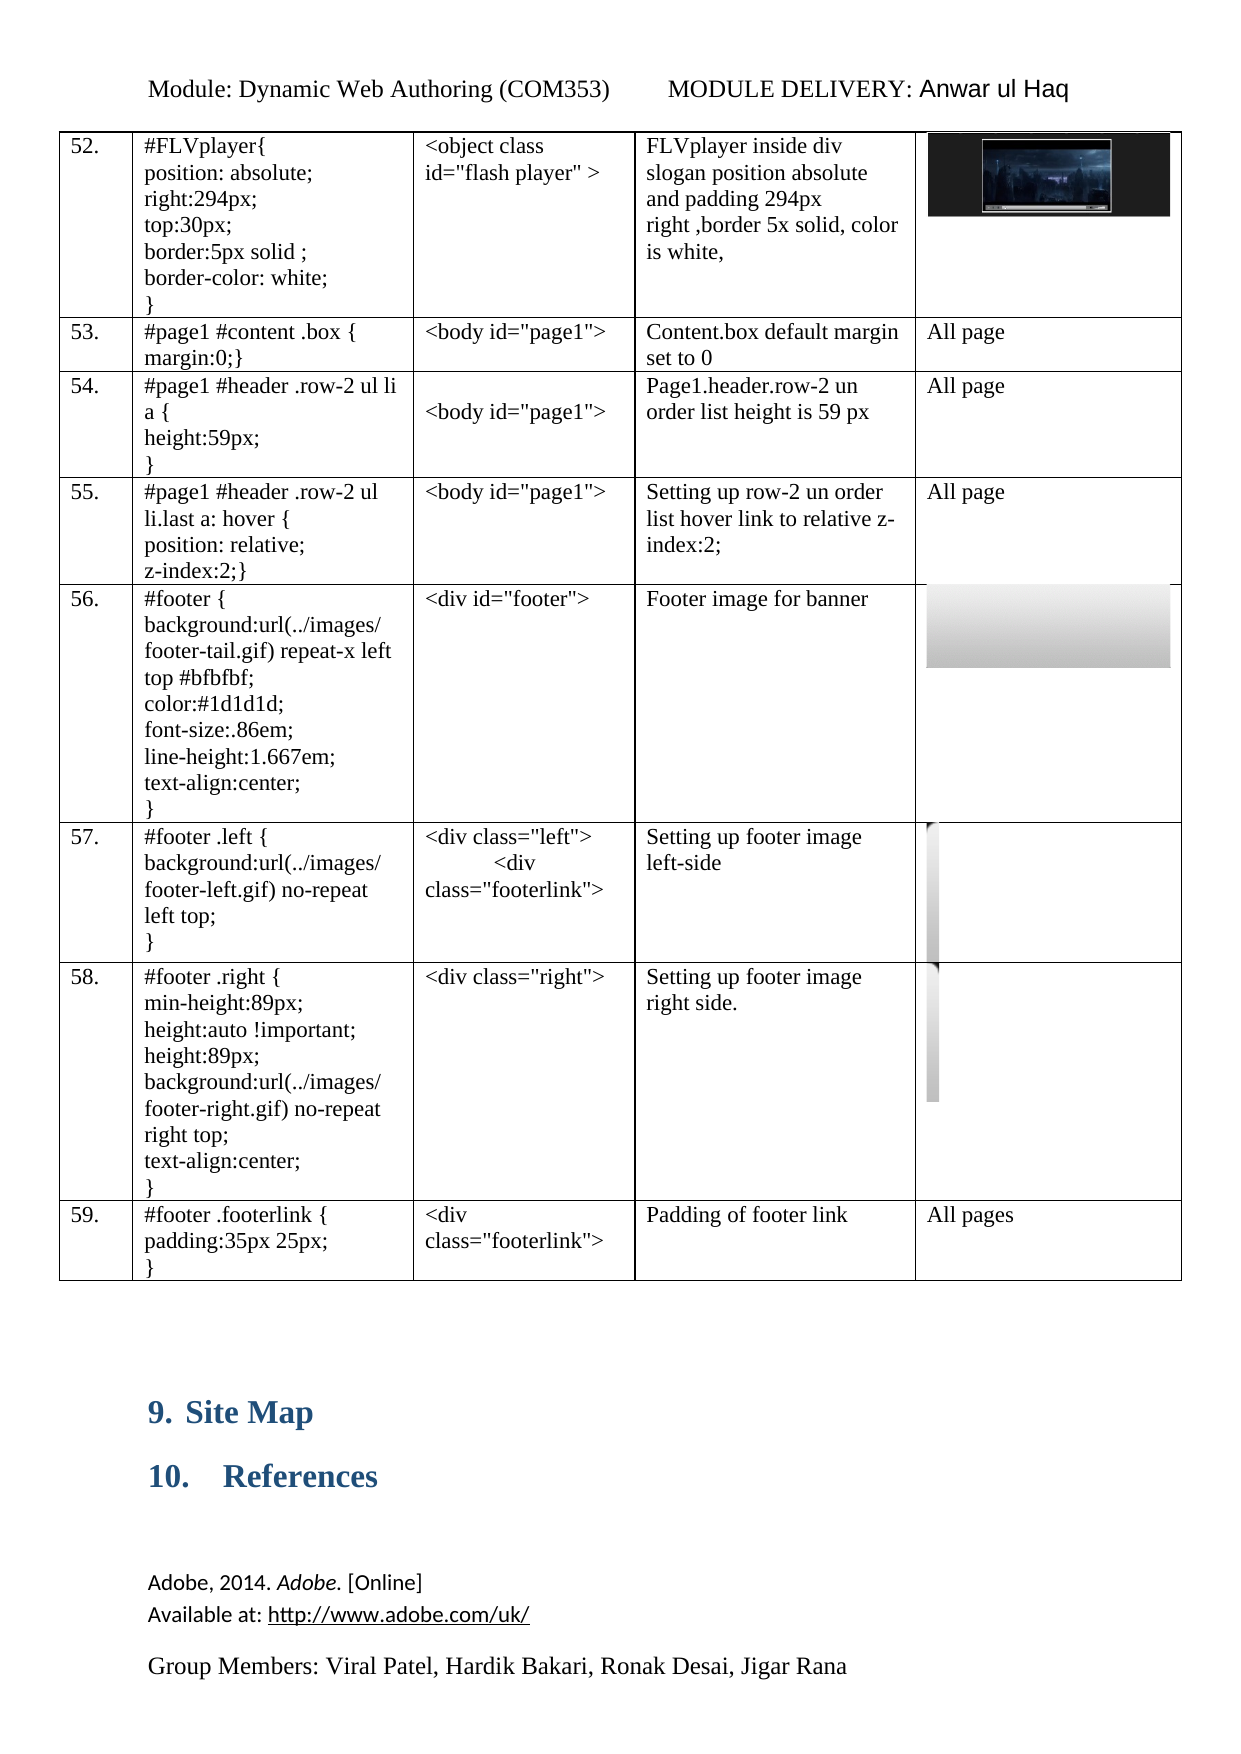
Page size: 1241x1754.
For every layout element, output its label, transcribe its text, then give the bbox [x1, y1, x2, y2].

table_cell Setting up row-2 un order list hover link to relative z-index:2; [636, 478, 915, 584]
table_cell FLVplayer inside div slogan position absolute and padding 294px right ,border 5x solid, color is white, [636, 133, 915, 317]
table_cell 55. [60, 478, 132, 584]
table_cell <div id="footer"> [414, 585, 634, 822]
subtitle Site Map [148, 1393, 1092, 1431]
table_cell [916, 585, 1181, 822]
table_cell <div class="right"> [414, 963, 634, 1200]
table_cell [916, 133, 1181, 317]
table_cell 56. [60, 585, 132, 822]
table_cell [916, 823, 926, 962]
table_cell #page1 #header .row-2 ul li a { height:59px; } [133, 372, 413, 477]
table_cell All pages [916, 1201, 1181, 1280]
table_cell 54. [60, 372, 132, 477]
table_cell #footer .left { background:url(../images/footer-left.gif) no-repeat left top; } [133, 823, 413, 962]
picture [926, 132, 1171, 217]
table_cell Footer image for banner [636, 585, 915, 822]
picture [926, 822, 940, 962]
table_cell All page [916, 478, 1181, 584]
table_cell 52. [60, 133, 132, 317]
subtitle References [148, 1456, 1092, 1494]
table_cell Setting up footer image right side. [636, 963, 915, 1200]
table_cell 59. [60, 1201, 132, 1280]
table_cell #FLVplayer{ position: absolute; right:294px; top:30px; border:5px solid ; border-color: white; } [133, 133, 413, 317]
table_cell [940, 823, 1181, 962]
table_cell #footer .footerlink { padding:35px 25px; } [133, 1201, 413, 1280]
table_cell 57. [60, 823, 132, 962]
table_cell #page1 #header .row-2 ul li.last a: hover { position: relative; z-index:2;} [133, 478, 413, 584]
table_cell <body id="page1"> [414, 318, 634, 371]
table_cell Page1.header.row-2 un order list height is 59 px [636, 372, 915, 477]
table_cell <object class id="flash player" > [414, 133, 634, 317]
table_cell All page [916, 372, 1181, 477]
table_cell Setting up footer image left-side [636, 823, 915, 962]
table_cell <div class="footerlink"> [414, 1201, 634, 1280]
table_cell 53. [60, 318, 132, 371]
picture [926, 963, 940, 1102]
table_cell [916, 963, 1181, 1200]
table_cell <body id="page1"> [414, 478, 634, 584]
table_cell Content.box default margin set to 0 [636, 318, 915, 371]
table_cell All page [916, 318, 1181, 371]
table_cell #footer .right { min-height:89px; height:auto !important; height:89px; background:url(../images/footer-right.gif) no-repeat right top; text-align:center; } [133, 963, 413, 1200]
table_cell Padding of footer link [636, 1201, 915, 1280]
table_cell <body id="page1"> [414, 372, 634, 477]
table_cell 58. [60, 963, 132, 1200]
table_cell #footer { background:url(../images/footer-tail.gif) repeat-x left top #bfbfbf; color:#1d1d1d; font-size:.86em; line-height:1.667em; text-align:center; } [133, 585, 413, 822]
table_cell <div class="left"> <div class="footerlink"> [414, 823, 634, 962]
table_cell #page1 #content .box { margin:0;} [133, 318, 413, 371]
picture [926, 584, 1171, 668]
